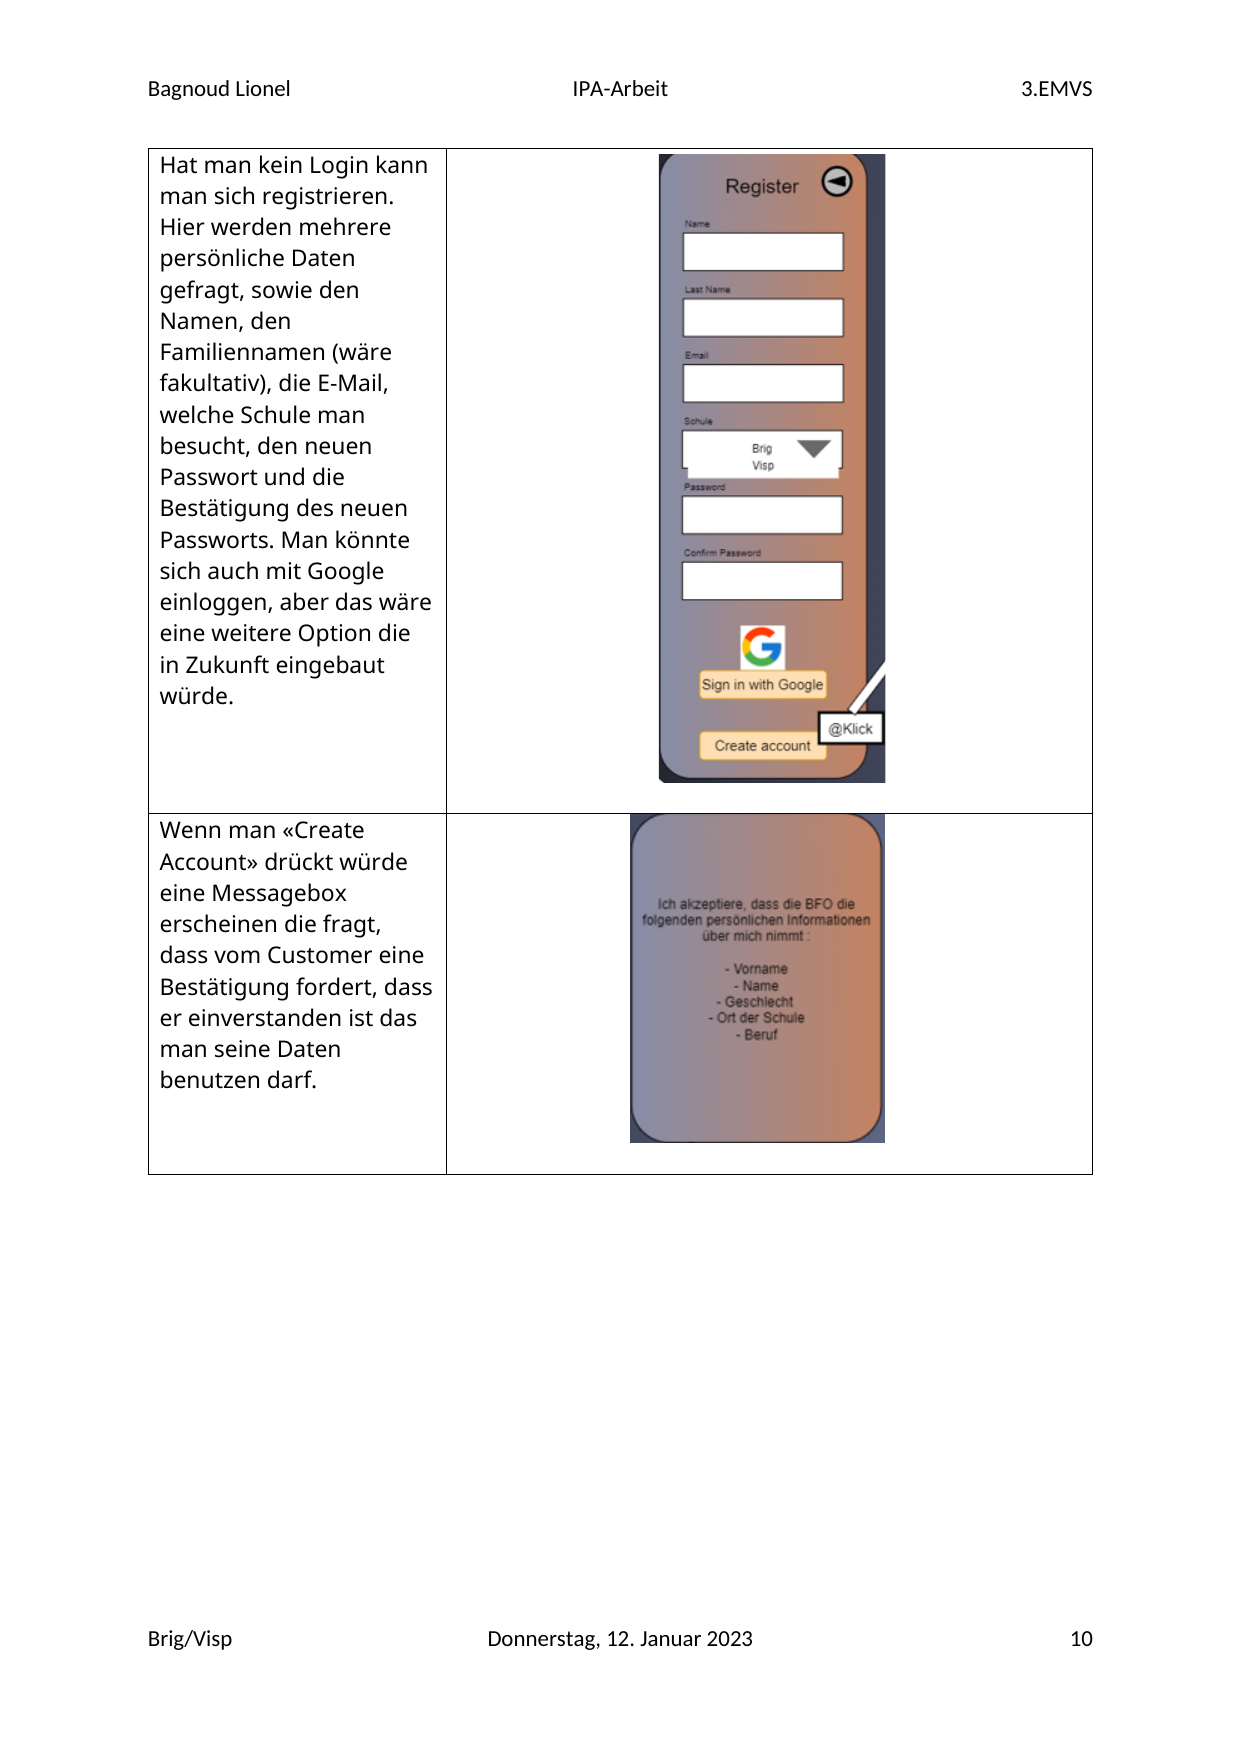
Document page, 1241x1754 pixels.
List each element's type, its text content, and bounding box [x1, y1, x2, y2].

table_cell [447, 814, 1092, 1174]
table_cell Wenn man «Create Account» drückt würde eine Messagebox erscheinen die fragt, dass vom Customer eine Bestätigung fordert, dass er einverstanden ist das man seine Daten benutzen darf. [149, 814, 446, 1174]
picture [630, 814, 885, 1143]
table_cell Hat man kein Login kann man sich registrieren. Hier werden mehrere persönliche Daten gefragt, sowie den Namen, den Familiennamen (wäre fakultativ), die E-Mail, welche Schule man besucht, den neuen Passwort und die Bestätigung des neuen Passworts. Man könnte sich auch mit Google einloggen, aber das wäre eine weitere Option die in Zukunft eingebaut würde. [149, 149, 446, 813]
table_cell [447, 149, 1092, 813]
picture [658, 154, 886, 783]
